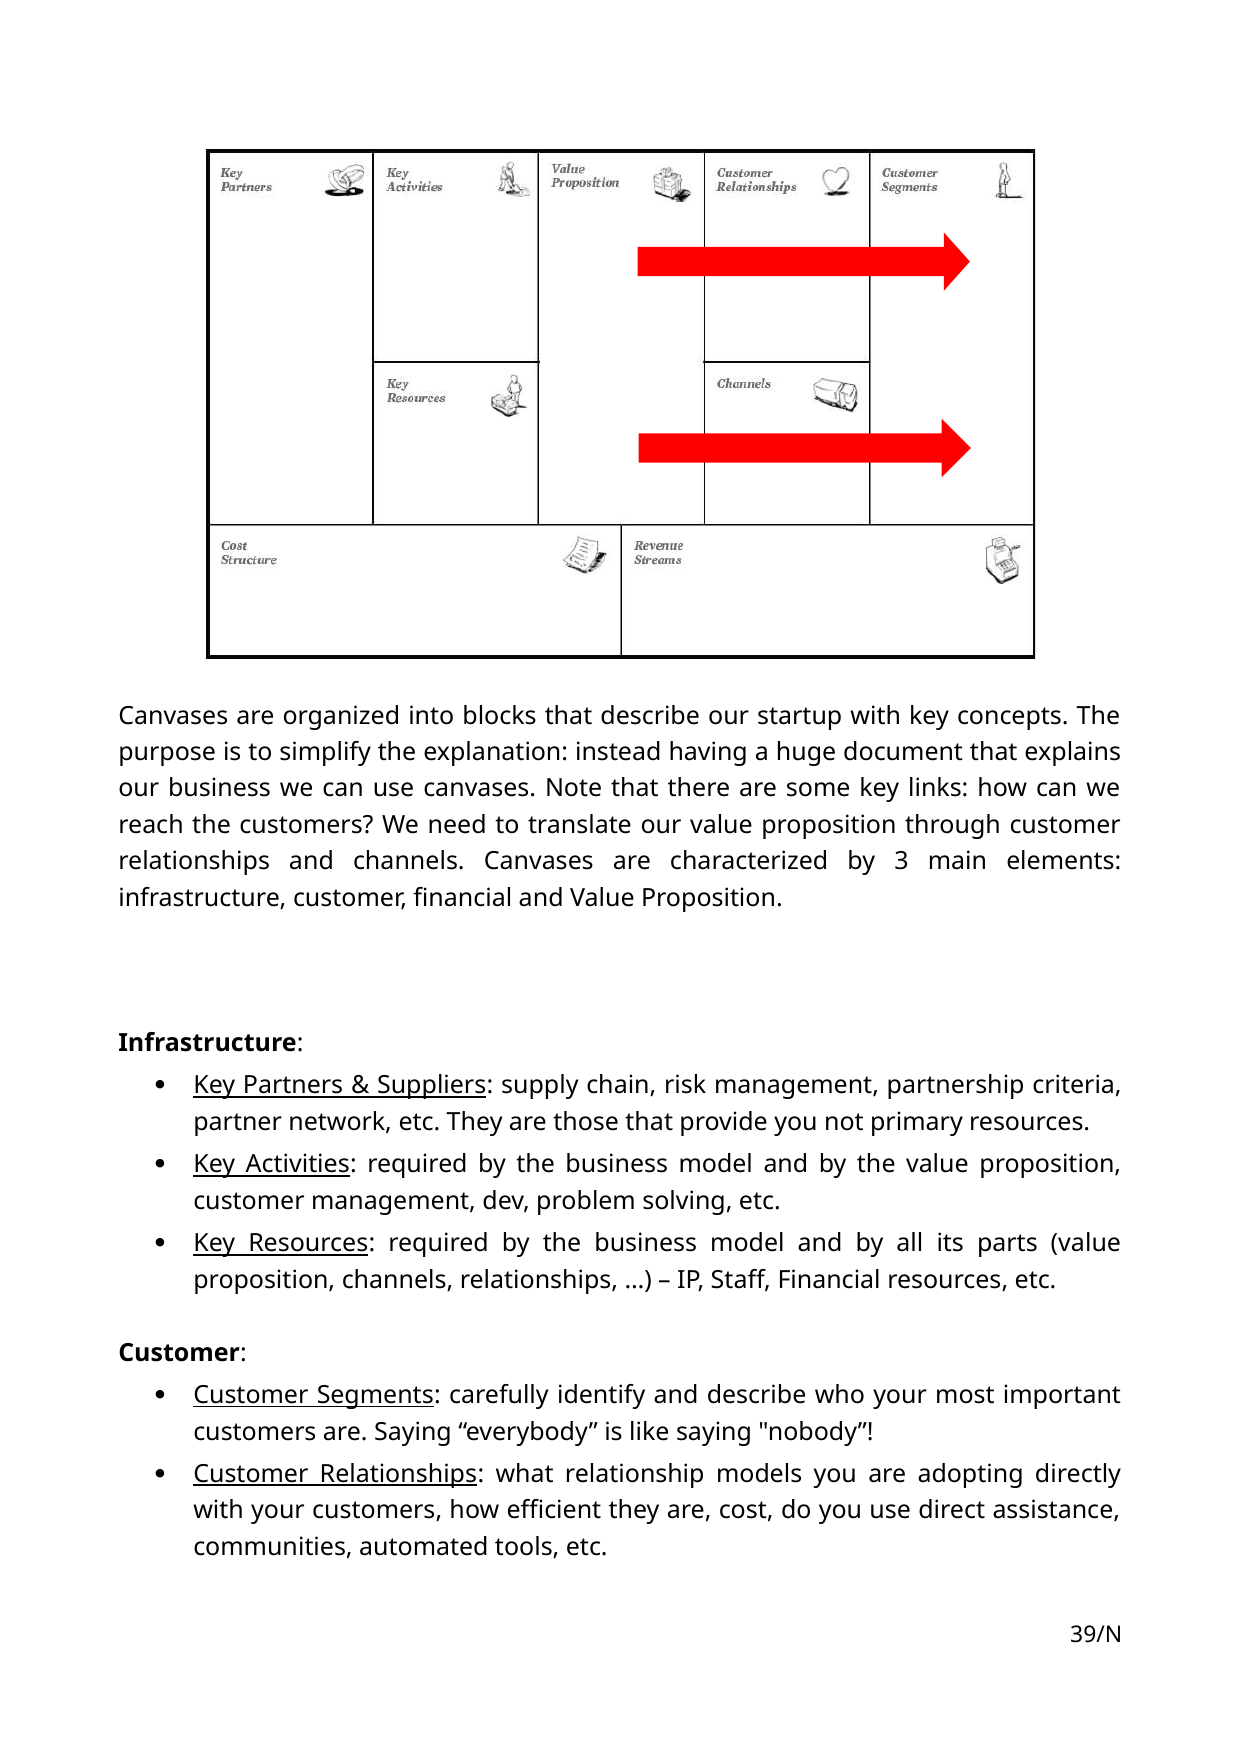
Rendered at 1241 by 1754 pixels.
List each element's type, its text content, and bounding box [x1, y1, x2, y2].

list Customer Relationships: what relationship models you are adopting directly with your customers, how efficient they are, cost, do you use direct assistance, communities, automated tools, etc. [156, 1456, 1122, 1562]
text Customer: [118, 1334, 1122, 1368]
list Customer Segments: carefully identify and describe who your most important customers are. Saying “everybody” is like saying "nobody”! [156, 1377, 1122, 1447]
text Infrastructure: [118, 1024, 1122, 1059]
list Key Resources: required by the business model and by all its parts (value proposition, channels, relationships, …) – IP, Staff, Financial resources, etc. [156, 1225, 1122, 1296]
list Key Activities: required by the business model and by the value proposition, customer management, dev, problem solving, etc. [156, 1146, 1122, 1217]
text Canvases are organized into blocks that describe our startup with key concepts. The purpose is to simplify the explanation: instead having a huge document that explains our business we can use canvases. Note that there are some key links: how can we reach the customers? We need to translate our value proposition through customer relationships and channels. Canvases are characterized by 3 main elements: infrastructure, customer, financial and Value Proposition. [118, 697, 1122, 913]
list Key Partners & Suppliers: supply chain, risk management, partnership criteria, partner network, etc. They are those that provide you not primary resources. [156, 1067, 1122, 1138]
